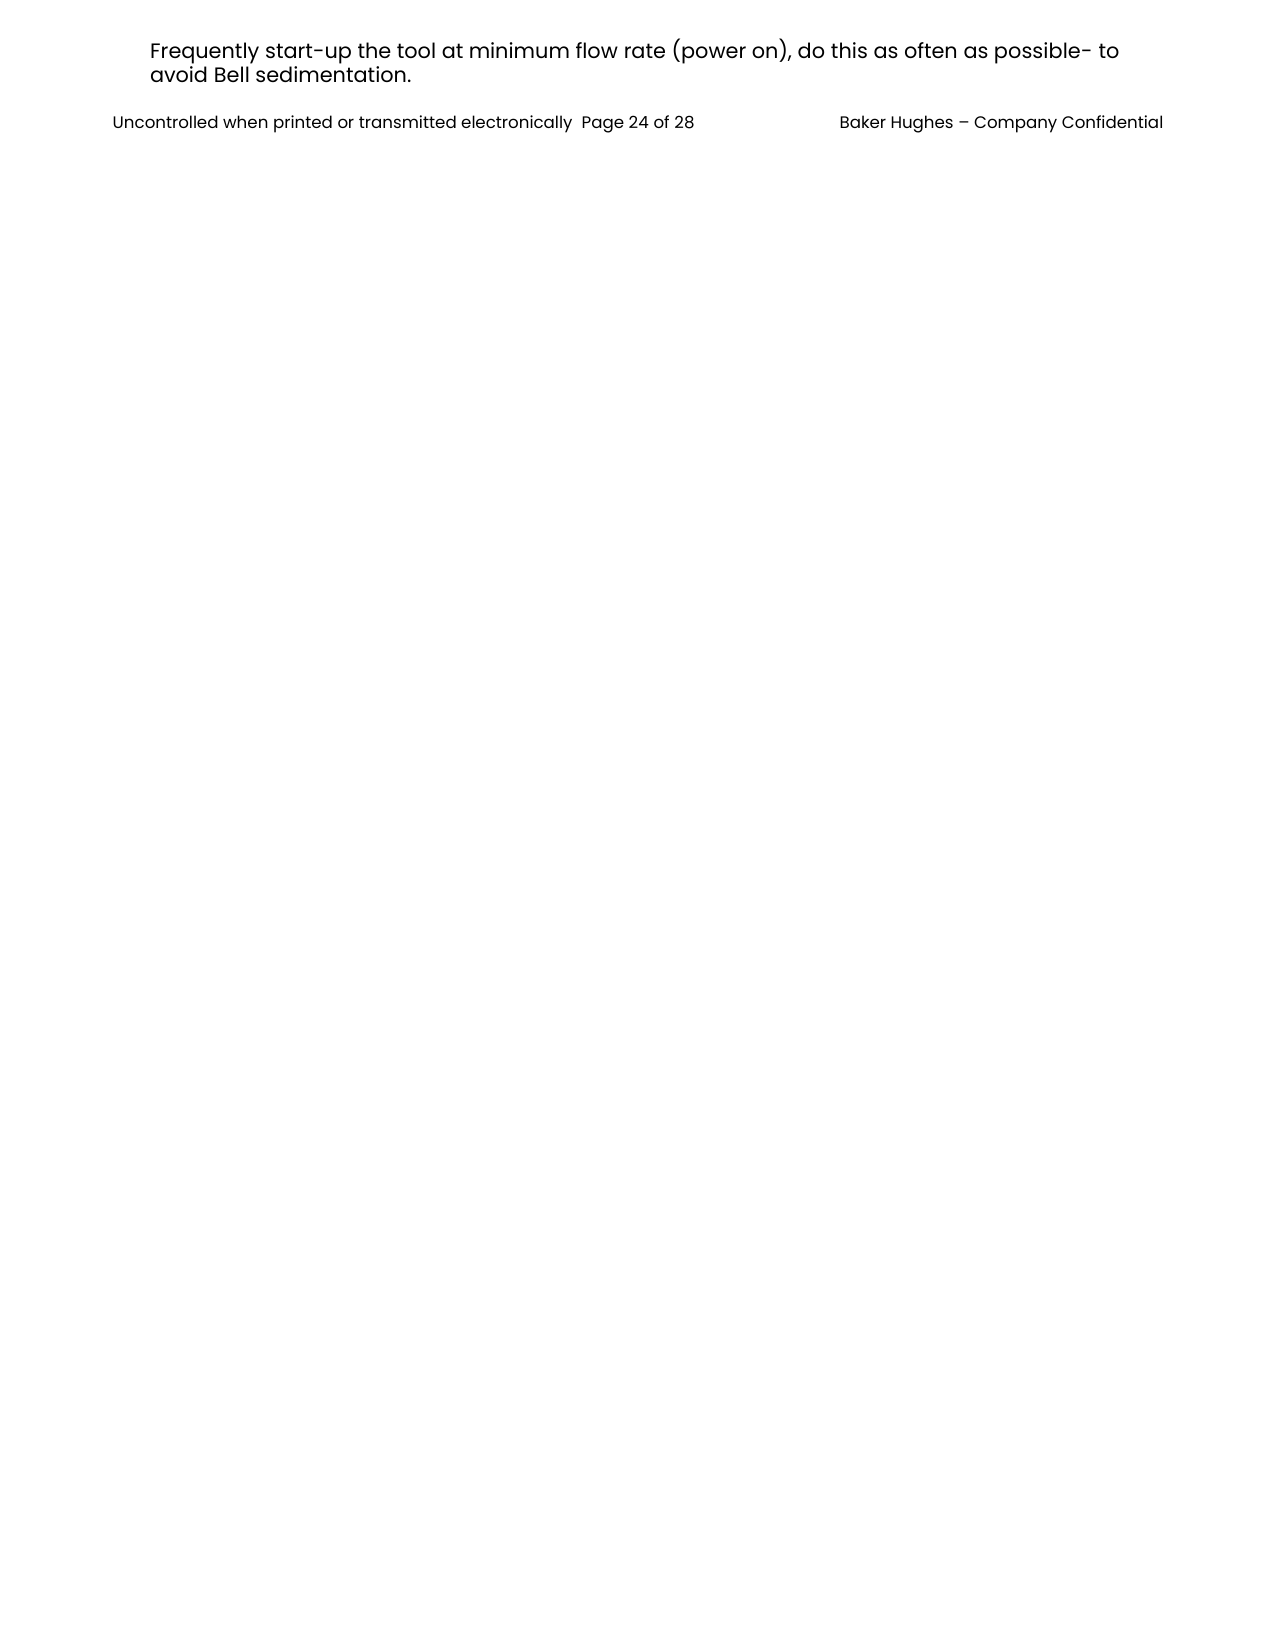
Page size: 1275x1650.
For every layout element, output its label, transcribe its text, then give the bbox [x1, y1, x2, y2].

text Frequently start-up the tool at minimum flow rate (power on), do this as often as possible- to avoid Bell sedimentation. [150, 40, 1264, 87]
text Uncontrolled when printed or transmitted electronically Page 24 of 28 Baker Hughes – Company Confidential [112, 104, 1264, 135]
